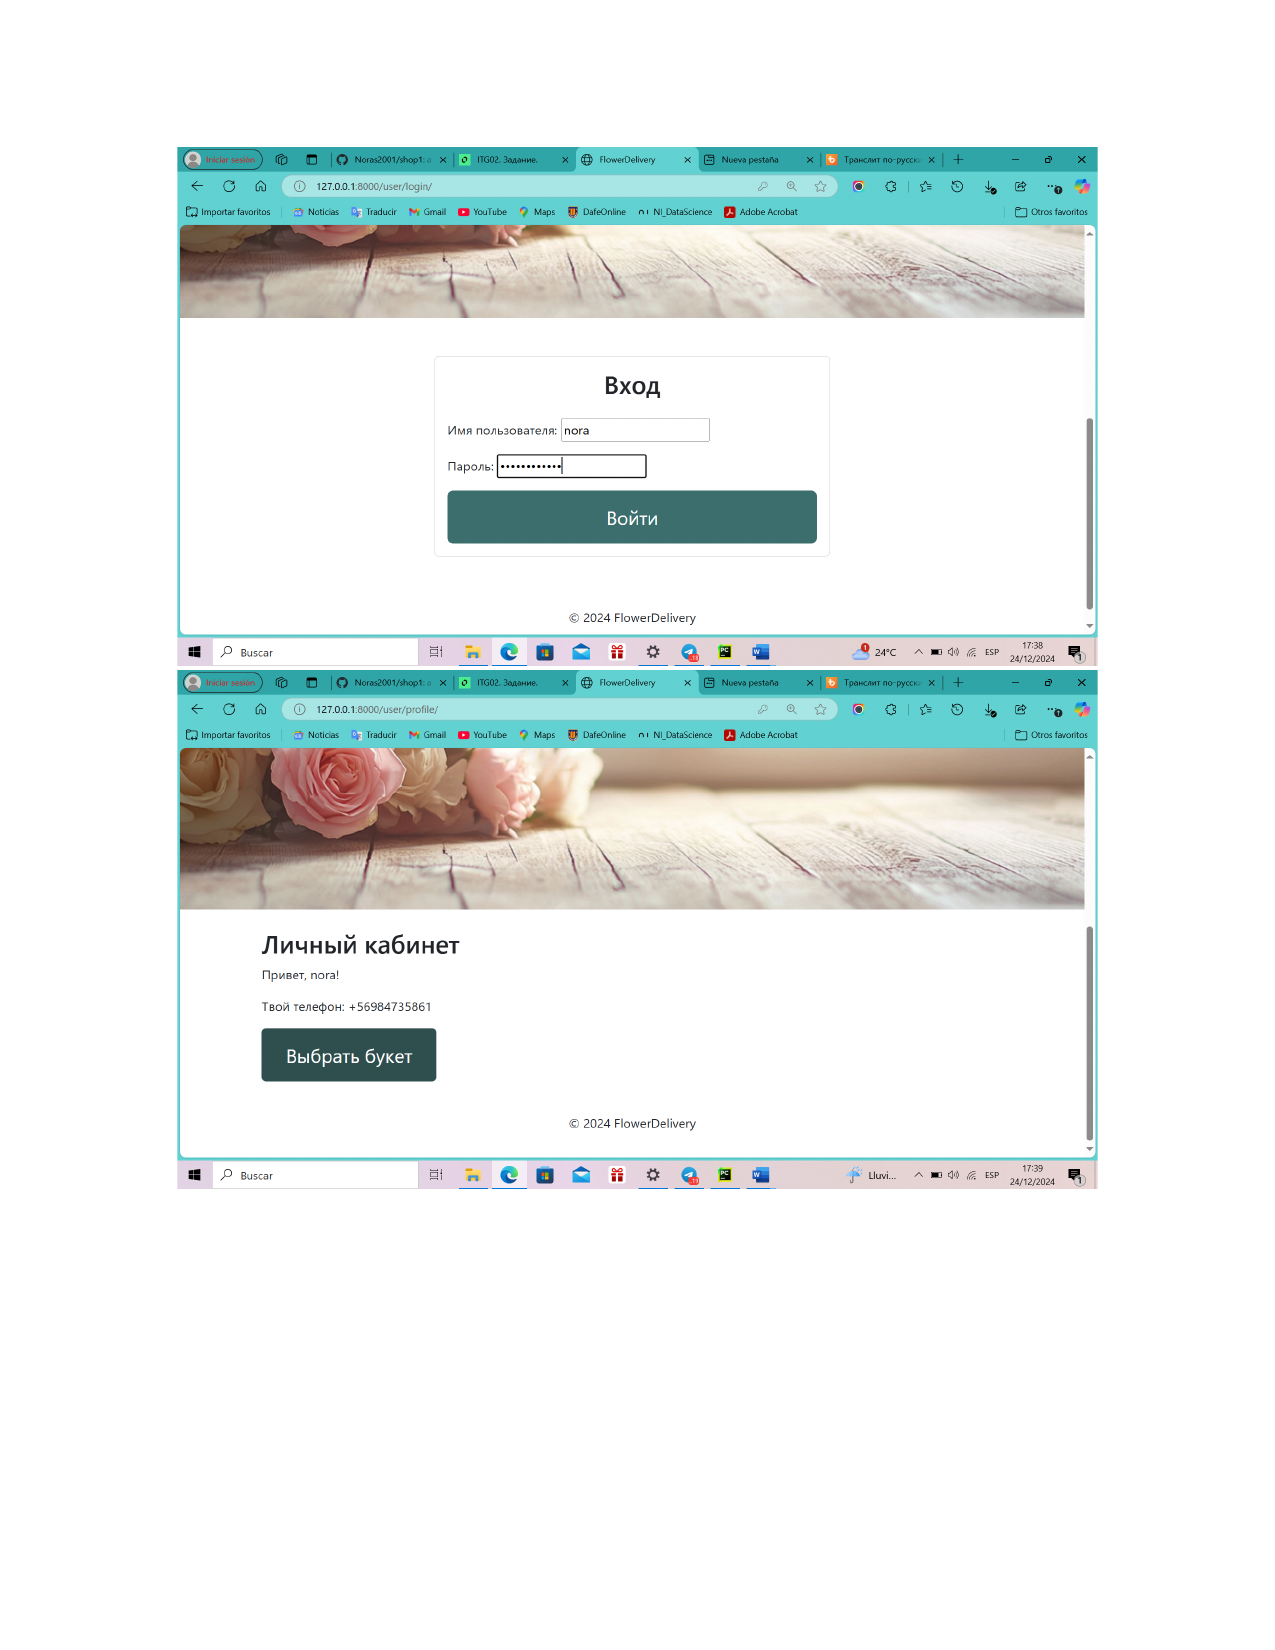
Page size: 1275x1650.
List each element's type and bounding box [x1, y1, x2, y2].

picture [177, 670, 1098, 1189]
picture [177, 147, 1098, 666]
